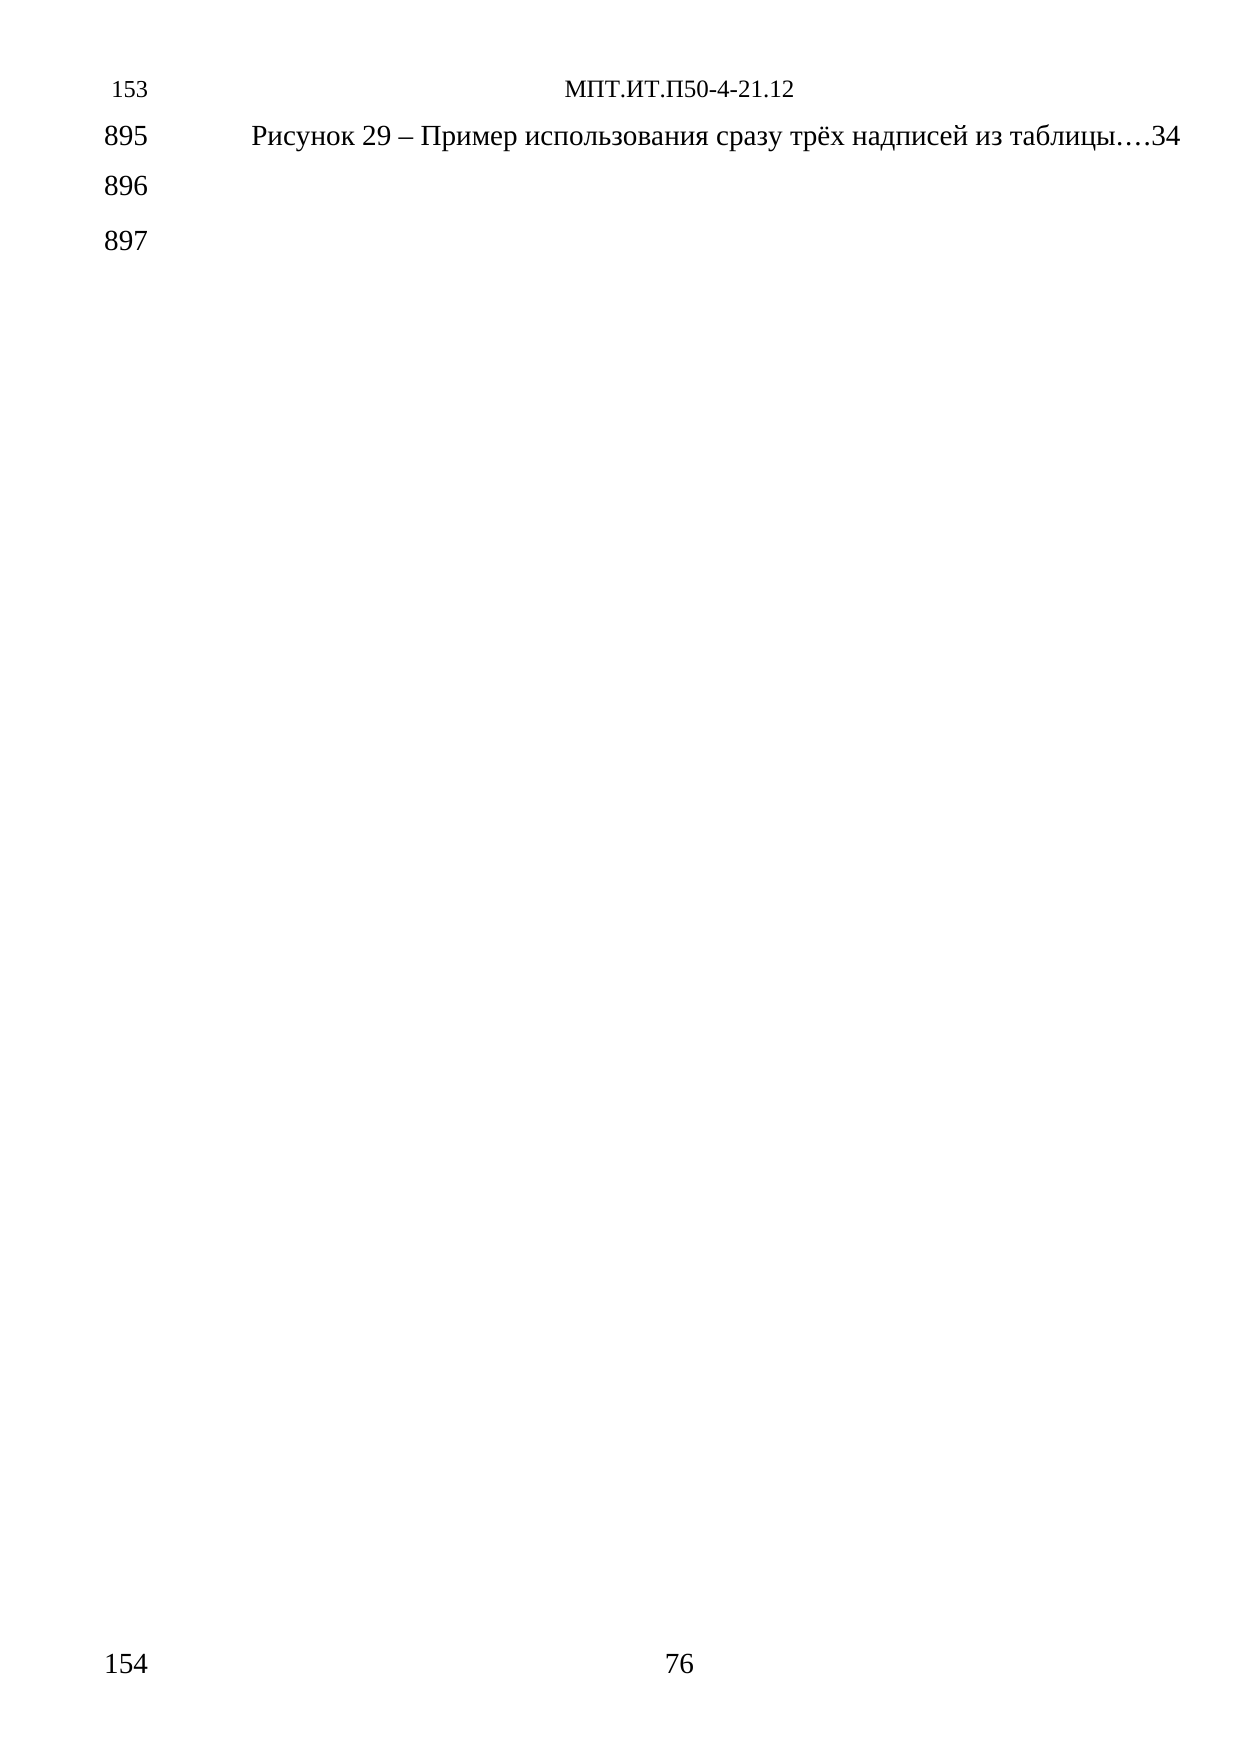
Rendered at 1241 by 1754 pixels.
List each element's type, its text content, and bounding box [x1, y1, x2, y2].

text Рисунок 29 – Пример использования сразу трёх надписей из таблицы 34 [177, 118, 1181, 152]
